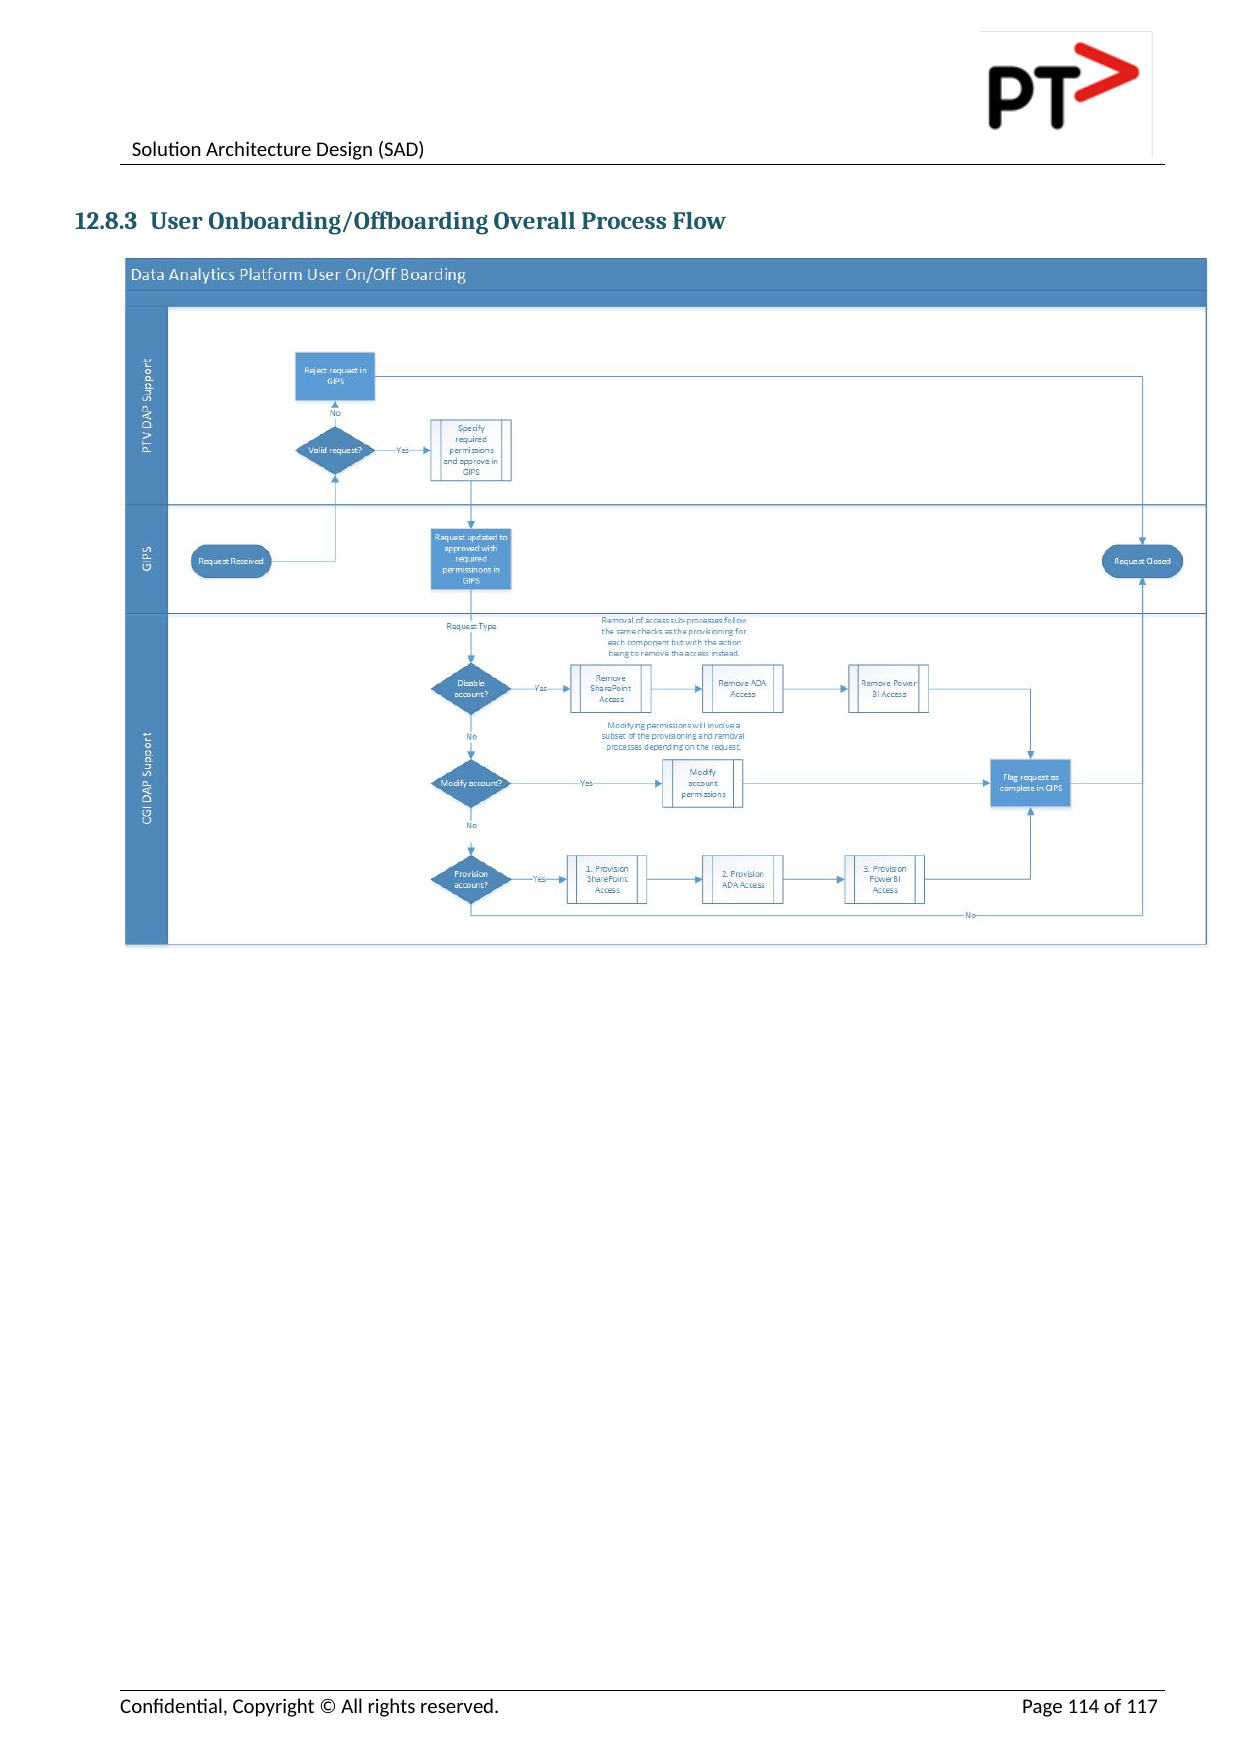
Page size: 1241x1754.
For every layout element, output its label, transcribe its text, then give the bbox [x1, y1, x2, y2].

subtitle User Onboarding/Offboarding Overall Process Flow [75, 207, 1165, 235]
picture [980, 30, 1154, 157]
picture [120, 256, 1211, 950]
